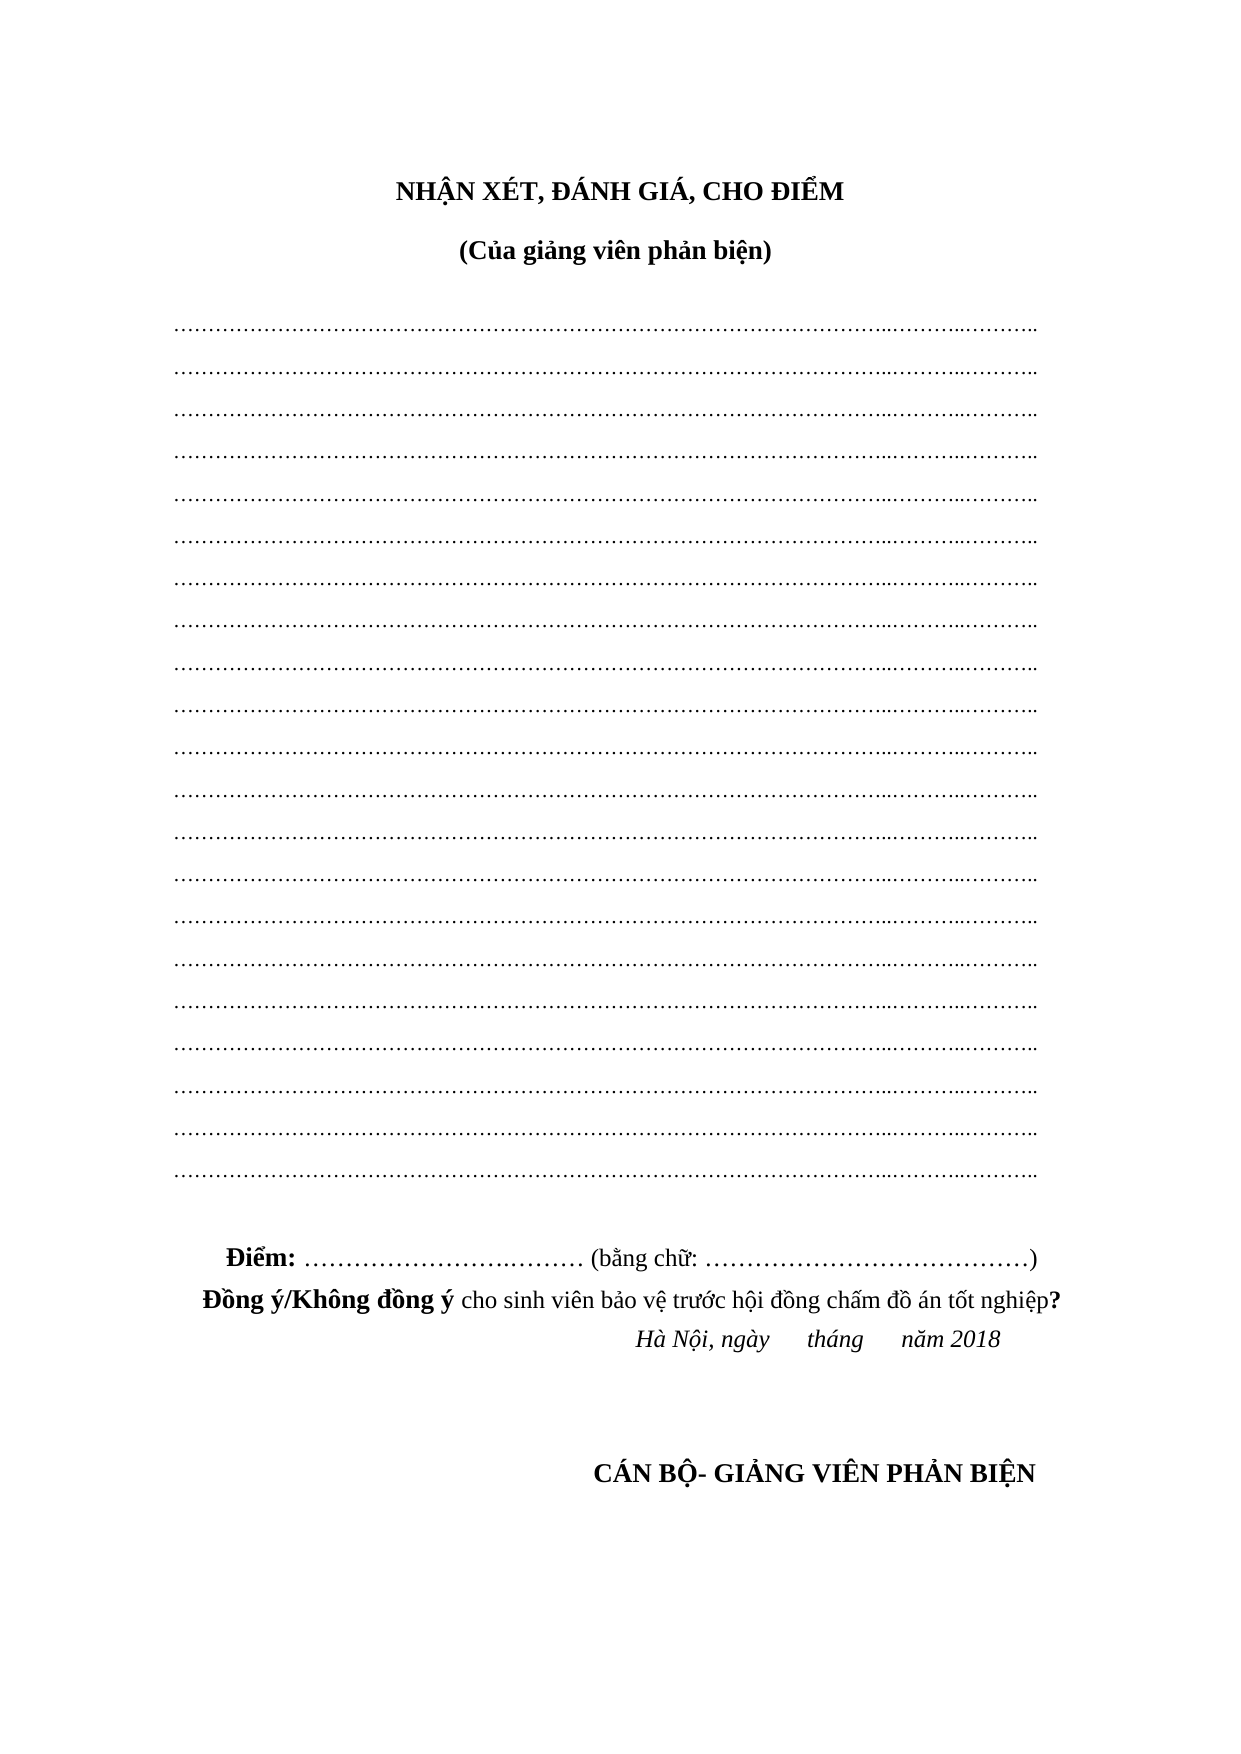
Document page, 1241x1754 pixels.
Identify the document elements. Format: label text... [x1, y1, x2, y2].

text …………………………………………………………………………………………..………..……….. [173, 397, 1090, 421]
text …………………………………………………………………………………………..………..……….. [173, 524, 1090, 548]
text Hà Nội, ngày tháng năm 2018 [548, 1324, 1090, 1353]
text …………………………………………………………………………………………..………..……….. [173, 1158, 1090, 1182]
text …………………………………………………………………………………………..………..……….. [173, 989, 1090, 1013]
text …………………………………………………………………………………………..………..……….. [173, 693, 1090, 717]
text …………………………………………………………………………………………..………..……….. [173, 947, 1090, 971]
text …………………………………………………………………………………………..………..……….. [173, 1073, 1090, 1098]
text …………………………………………………………………………………………..………..……….. [173, 354, 1090, 379]
text …………………………………………………………………………………………..………..……….. [173, 651, 1090, 675]
text …………………………………………………………………………………………..………..……….. [173, 777, 1090, 802]
text …………………………………………………………………………………………..………..……….. [173, 439, 1090, 463]
text …………………………………………………………………………………………..………..……….. [173, 904, 1090, 928]
text …………………………………………………………………………………………..………..……….. [173, 1116, 1090, 1140]
text Điểm: …………………….……… (bằng chữ: …………………………………) [173, 1241, 1090, 1272]
text …………………………………………………………………………………………..………..……….. [173, 735, 1090, 759]
text CÁN BỘ- GIẢNG VIÊN PHẢN BIỆN [593, 1457, 1090, 1488]
text …………………………………………………………………………………………..………..……….. [173, 312, 1090, 336]
text (Của giảng viên phản biện) [186, 234, 1044, 265]
text …………………………………………………………………………………………..………..……….. [173, 862, 1090, 886]
text …………………………………………………………………………………………..………..……….. [173, 608, 1090, 632]
text …………………………………………………………………………………………..………..……….. [173, 820, 1090, 844]
text …………………………………………………………………………………………..………..……….. [173, 566, 1090, 590]
text …………………………………………………………………………………………..………..……….. [173, 1031, 1090, 1055]
text NHẬN XÉT, ĐÁNH GIÁ, CHO ĐIỂM [150, 175, 1090, 206]
text …………………………………………………………………………………………..………..……….. [173, 481, 1090, 506]
text Đồng ý/Không đồng ý cho sinh viên bảo vệ trước hội đồng chấm đồ án tốt nghiệp? [173, 1283, 1090, 1314]
